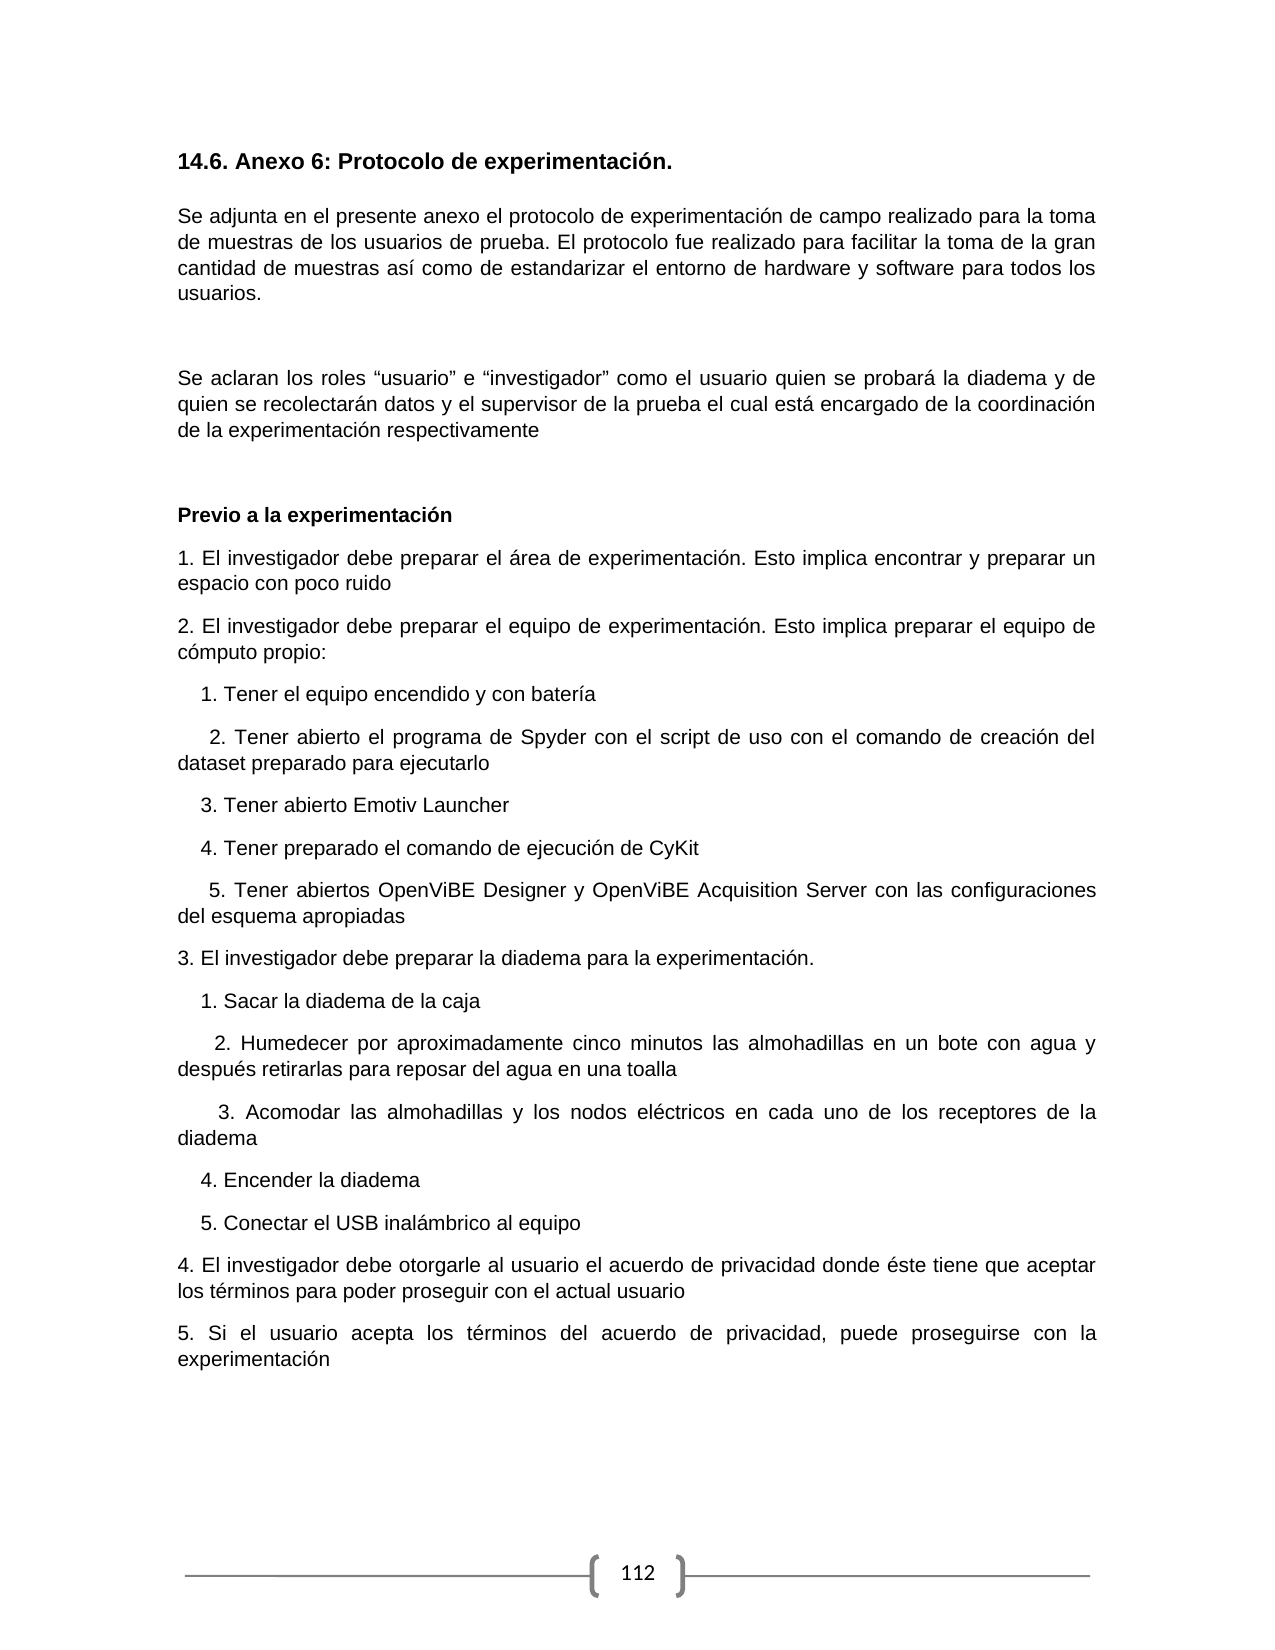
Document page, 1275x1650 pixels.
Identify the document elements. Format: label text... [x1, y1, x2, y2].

text 1. El investigador debe preparar el área de experimentación. Esto implica encontrar y preparar un espacio con poco ruido [177, 545, 1098, 595]
text 3. El investigador debe preparar la diadema para la experimentación. [177, 946, 1098, 970]
text Previo a la experimentación [177, 503, 1098, 527]
text 2. Tener abierto el programa de Spyder con el script de uso con el comando de creación del dataset preparado para ejecutarlo [177, 724, 1098, 774]
text 14.6. Anexo 6: Protocolo de experimentación. [177, 148, 1098, 174]
text 5. Tener abiertos OpenViBE Designer y OpenViBE Acquisition Server con las configuraciones del esquema apropiadas [177, 878, 1098, 928]
text 2. El investigador debe preparar el equipo de experimentación. Esto implica preparar el equipo de cómputo propio: [177, 614, 1098, 663]
text 2. Humedecer por aproximadamente cinco minutos las almohadillas en un bote con agua y después retirarlas para reposar del agua en una toalla [177, 1031, 1098, 1081]
text 1. Tener el equipo encendido y con batería [177, 682, 1098, 706]
text 5. Conectar el USB inalámbrico al equipo [177, 1210, 1098, 1234]
text 1. Sacar la diadema de la caja [177, 989, 1098, 1013]
text 3. Tener abierto Emotiv Launcher [177, 793, 1098, 817]
text 4. El investigador debe otorgarle al usuario el acuerdo de privacidad donde éste tiene que aceptar los términos para poder proseguir con el actual usuario [177, 1253, 1098, 1303]
text 4. Encender la diadema [177, 1168, 1098, 1192]
text 5. Si el usuario acepta los términos del acuerdo de privacidad, puede proseguirse con la experimentación [177, 1321, 1098, 1371]
text 3. Acomodar las almohadillas y los nodos eléctricos en cada uno de los receptores de la diadema [177, 1099, 1098, 1149]
text Se aclaran los roles “usuario” e “investigador” como el usuario quien se probará la diadema y de quien se recolectarán datos y el supervisor de la prueba el cual está encargado de la coordinación de la experimentación respectivamente [177, 366, 1098, 442]
text Se adjunta en el presente anexo el protocolo de experimentación de campo realizado para la toma de muestras de los usuarios de prueba. El protocolo fue realizado para facilitar la toma de la gran cantidad de muestras así como de estandarizar el entorno de hardware y software para todos los usuarios. [177, 204, 1098, 305]
text 4. Tener preparado el comando de ejecución de CyKit [177, 835, 1098, 859]
